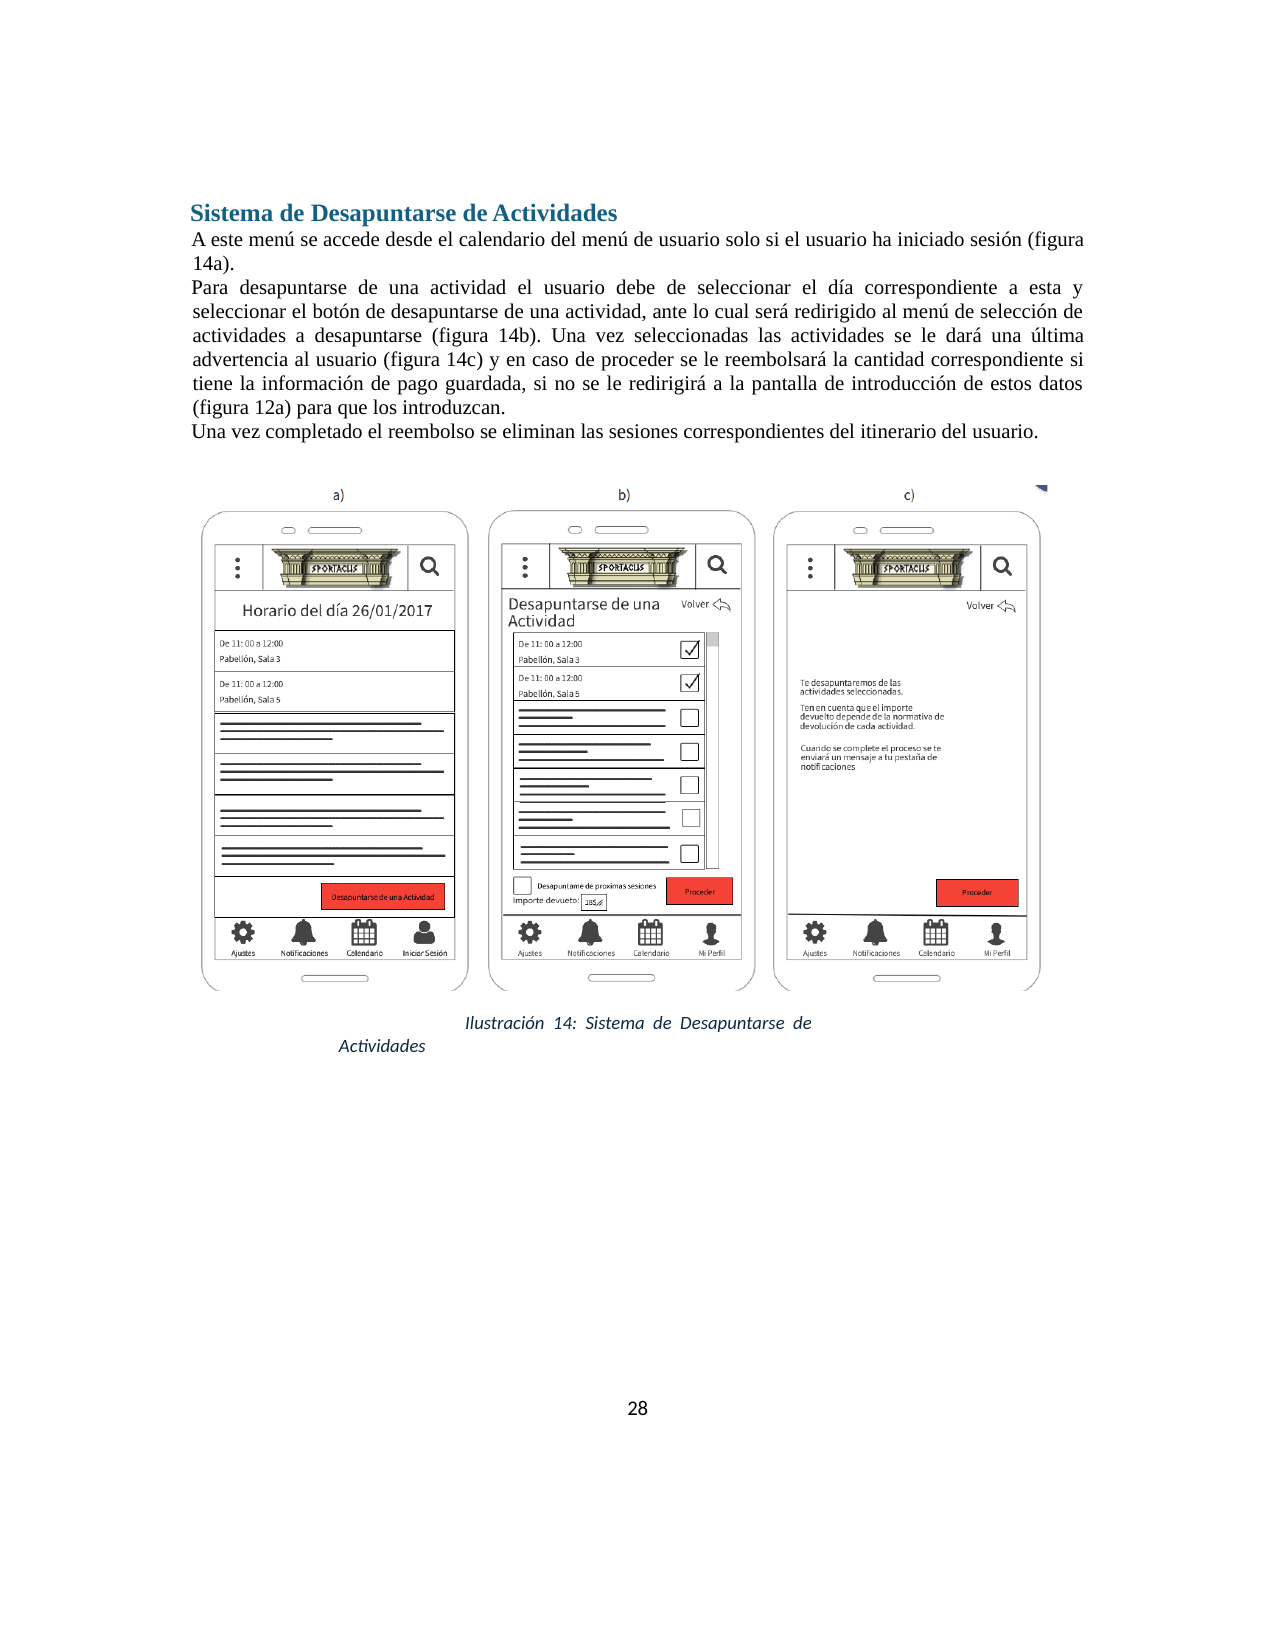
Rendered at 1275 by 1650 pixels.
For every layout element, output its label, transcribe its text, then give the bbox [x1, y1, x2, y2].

list Sistema de Desapuntarse de Actividades [190, 198, 1085, 227]
text Ilustración 14: Sistema de Desapuntarse de Actividades [338, 1011, 814, 1057]
text Para desapuntarse de una actividad el usuario debe de seleccionar el día correspondiente a esta y seleccionar el botón de desapuntarse de una actividad, ante lo cual será redirigido al menú de selección de actividades a desapuntarse (figura 14b). Una vez seleccionadas las actividades se le dará una última advertencia al usuario (figura 14c) y en caso de proceder se le reembolsará la cantidad correspondiente si tiene la información de pago guardada, si no se le redirigirá a la pantalla de introducción de estos datos (figura 12a) para que los introduzcan. [191, 275, 1085, 419]
text A este menú se accede desde el calendario del menú de usuario solo si el usuario ha iniciado sesión (figura 14a). [191, 227, 1085, 275]
text Una vez completado el reembolso se eliminan las sesiones correspondientes del itinerario del usuario. [191, 419, 1085, 443]
picture [191, 485, 1048, 991]
